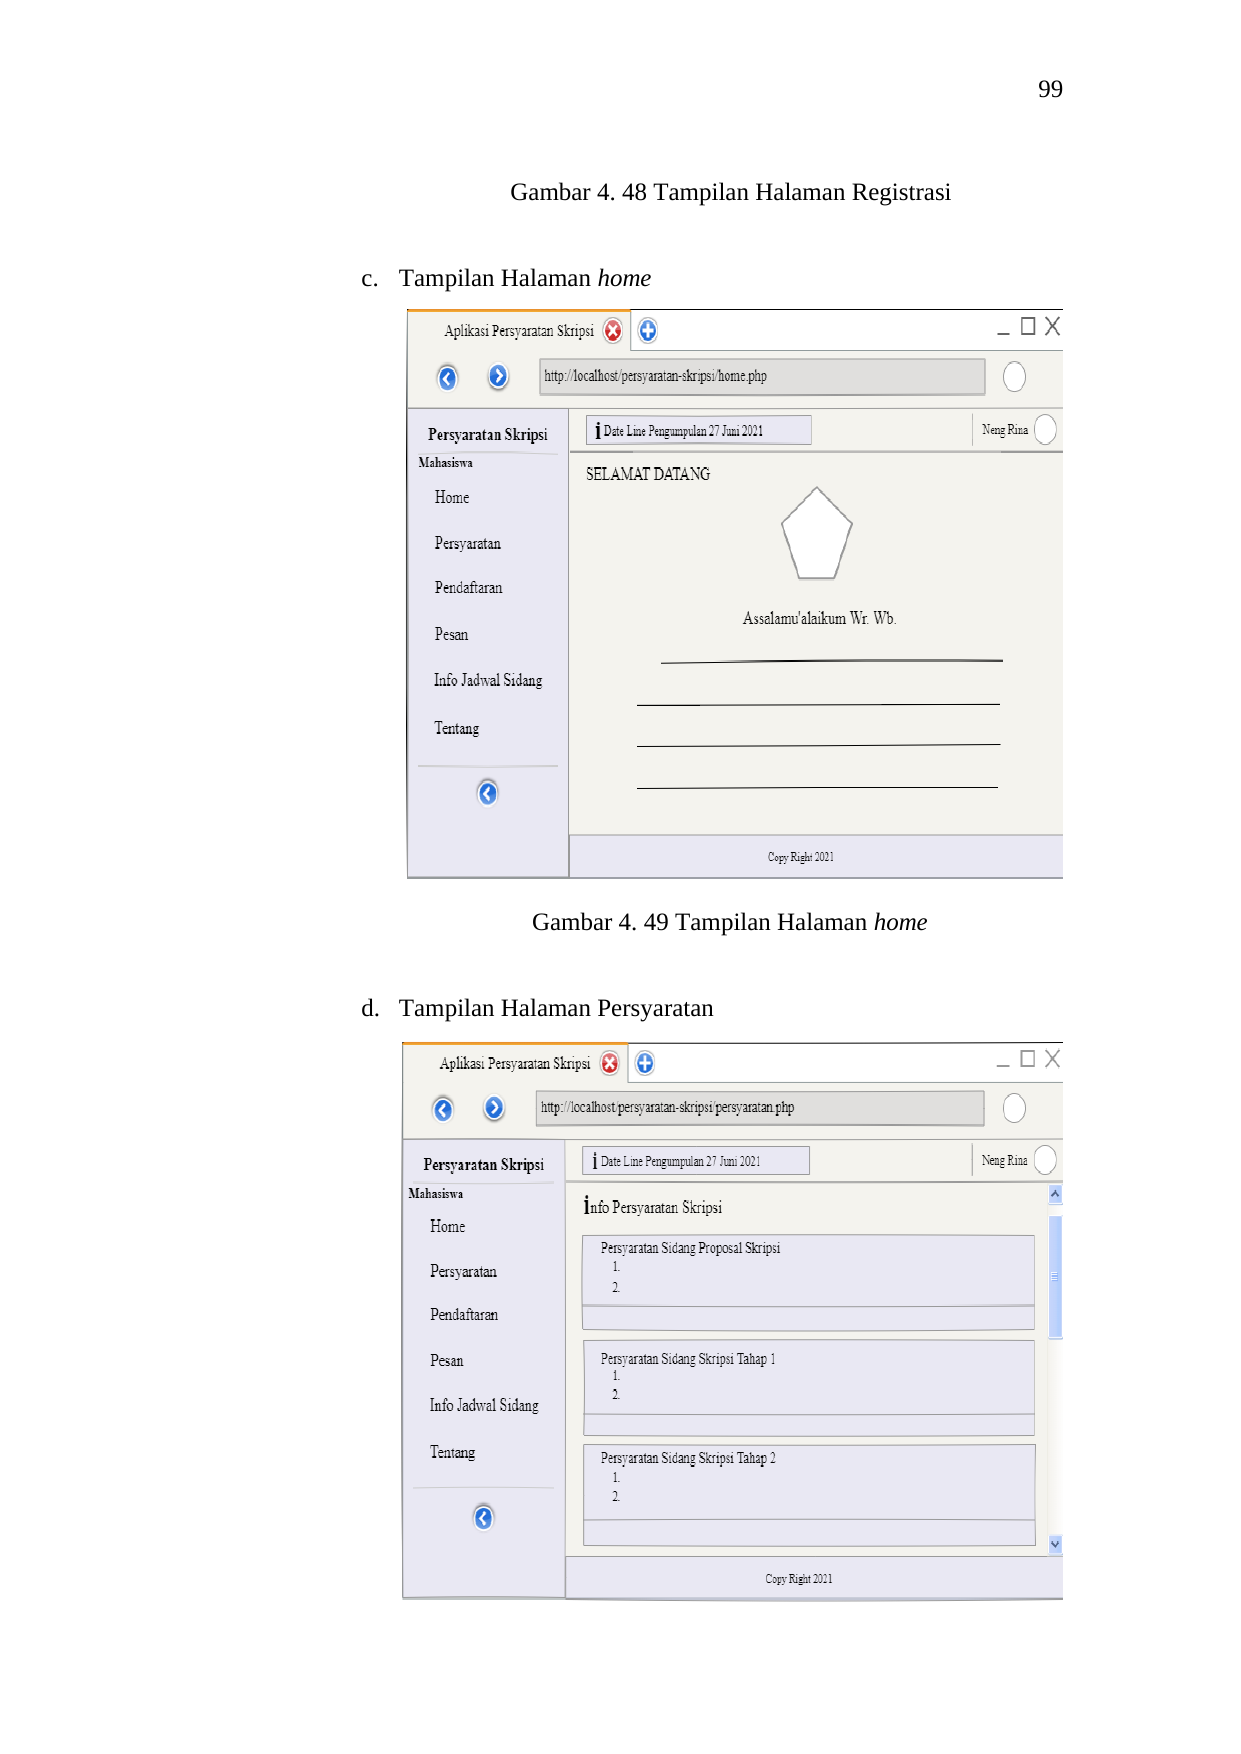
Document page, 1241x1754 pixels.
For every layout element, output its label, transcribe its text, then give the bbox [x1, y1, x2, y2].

text Gambar 4. 48 Tampilan Halaman Registrasi [399, 177, 1063, 206]
picture [401, 1040, 1063, 1604]
list Tampilan Halaman Persyaratan [361, 993, 1063, 1022]
list Tampilan Halaman home [361, 263, 1063, 292]
picture [405, 307, 1063, 879]
